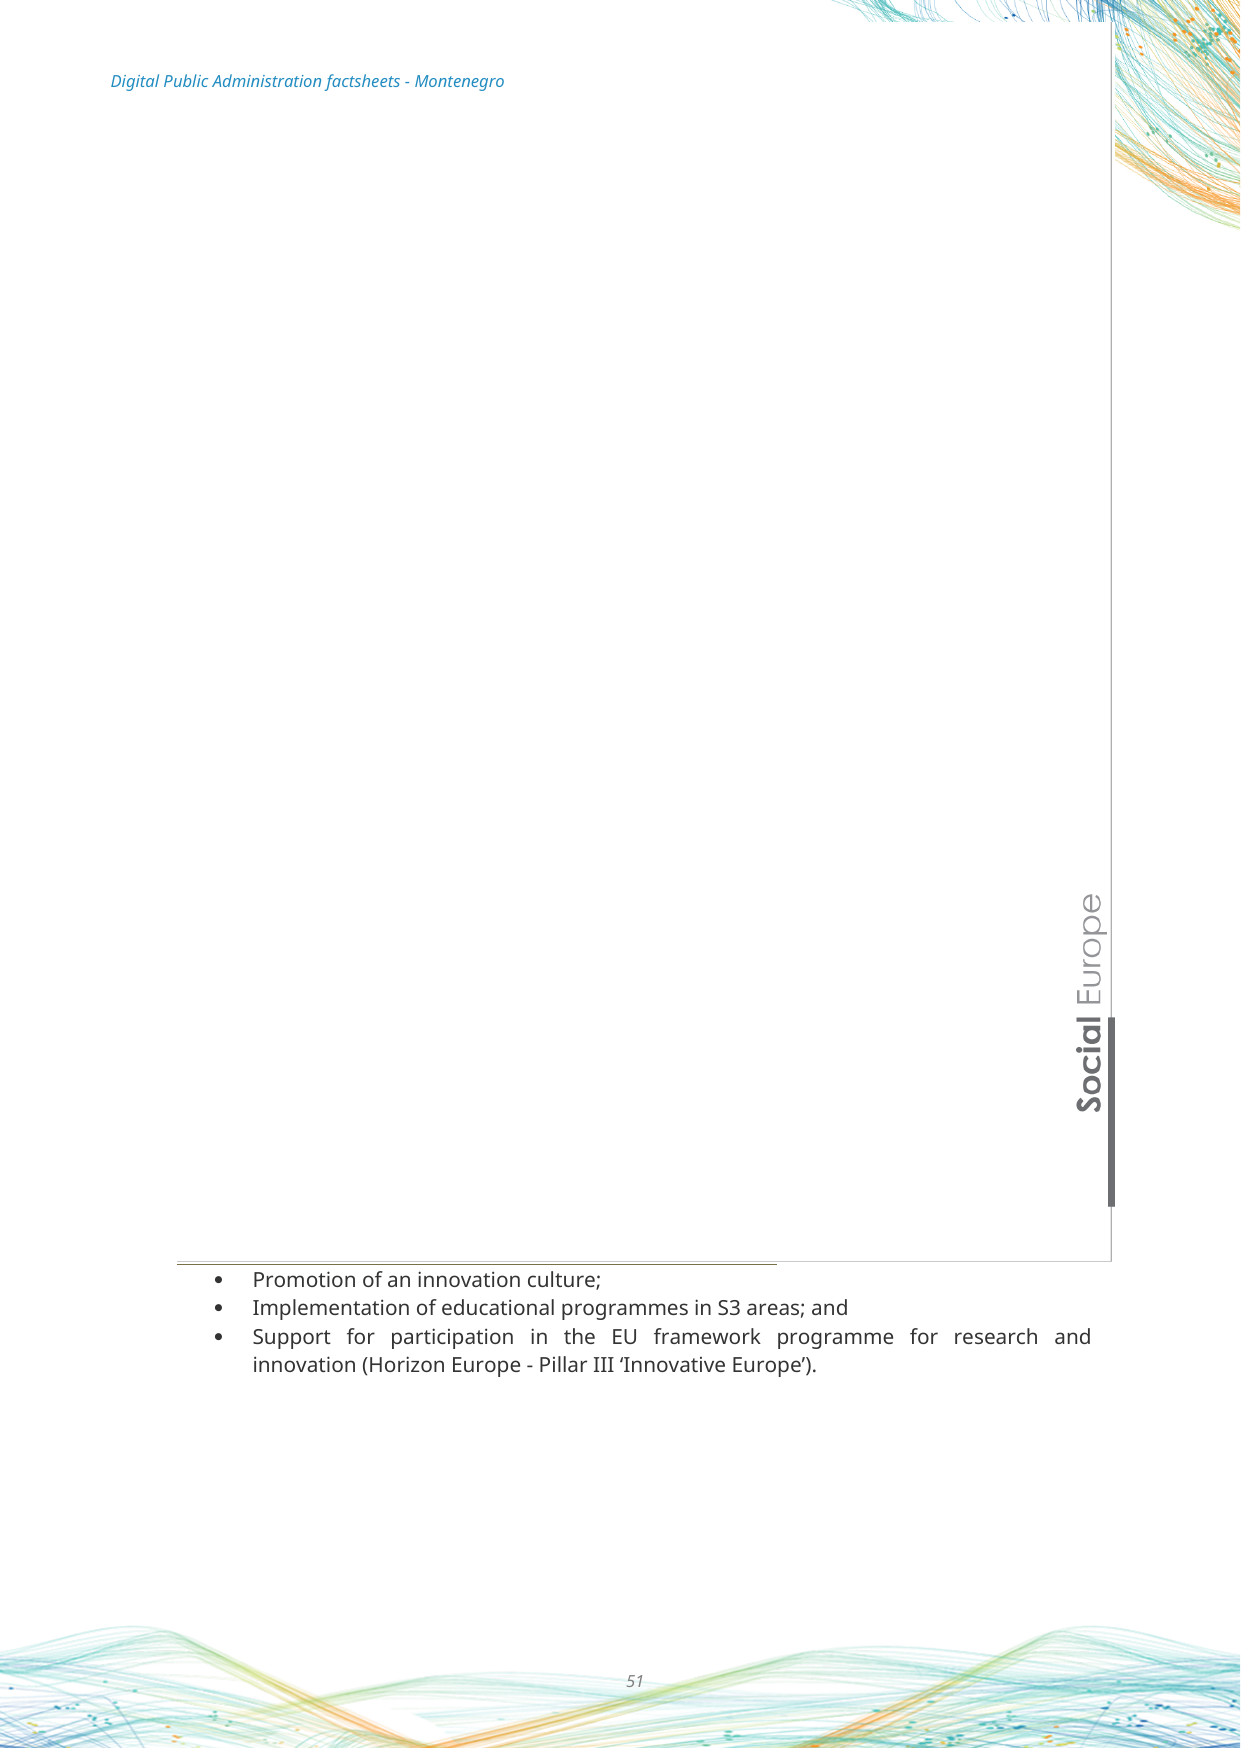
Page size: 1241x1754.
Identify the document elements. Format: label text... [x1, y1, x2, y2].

list Implementation of educational programmes in S3 areas; and [215, 1293, 1092, 1322]
picture [177, 0, 1241, 1262]
picture [0, 1601, 1241, 1748]
list Promotion of an innovation culture; [215, 1265, 1092, 1293]
list Support for participation in the EU framework programme for research and innovation (Horizon Europe - Pillar III ‘Innovative Europe’). [215, 1322, 1092, 1379]
